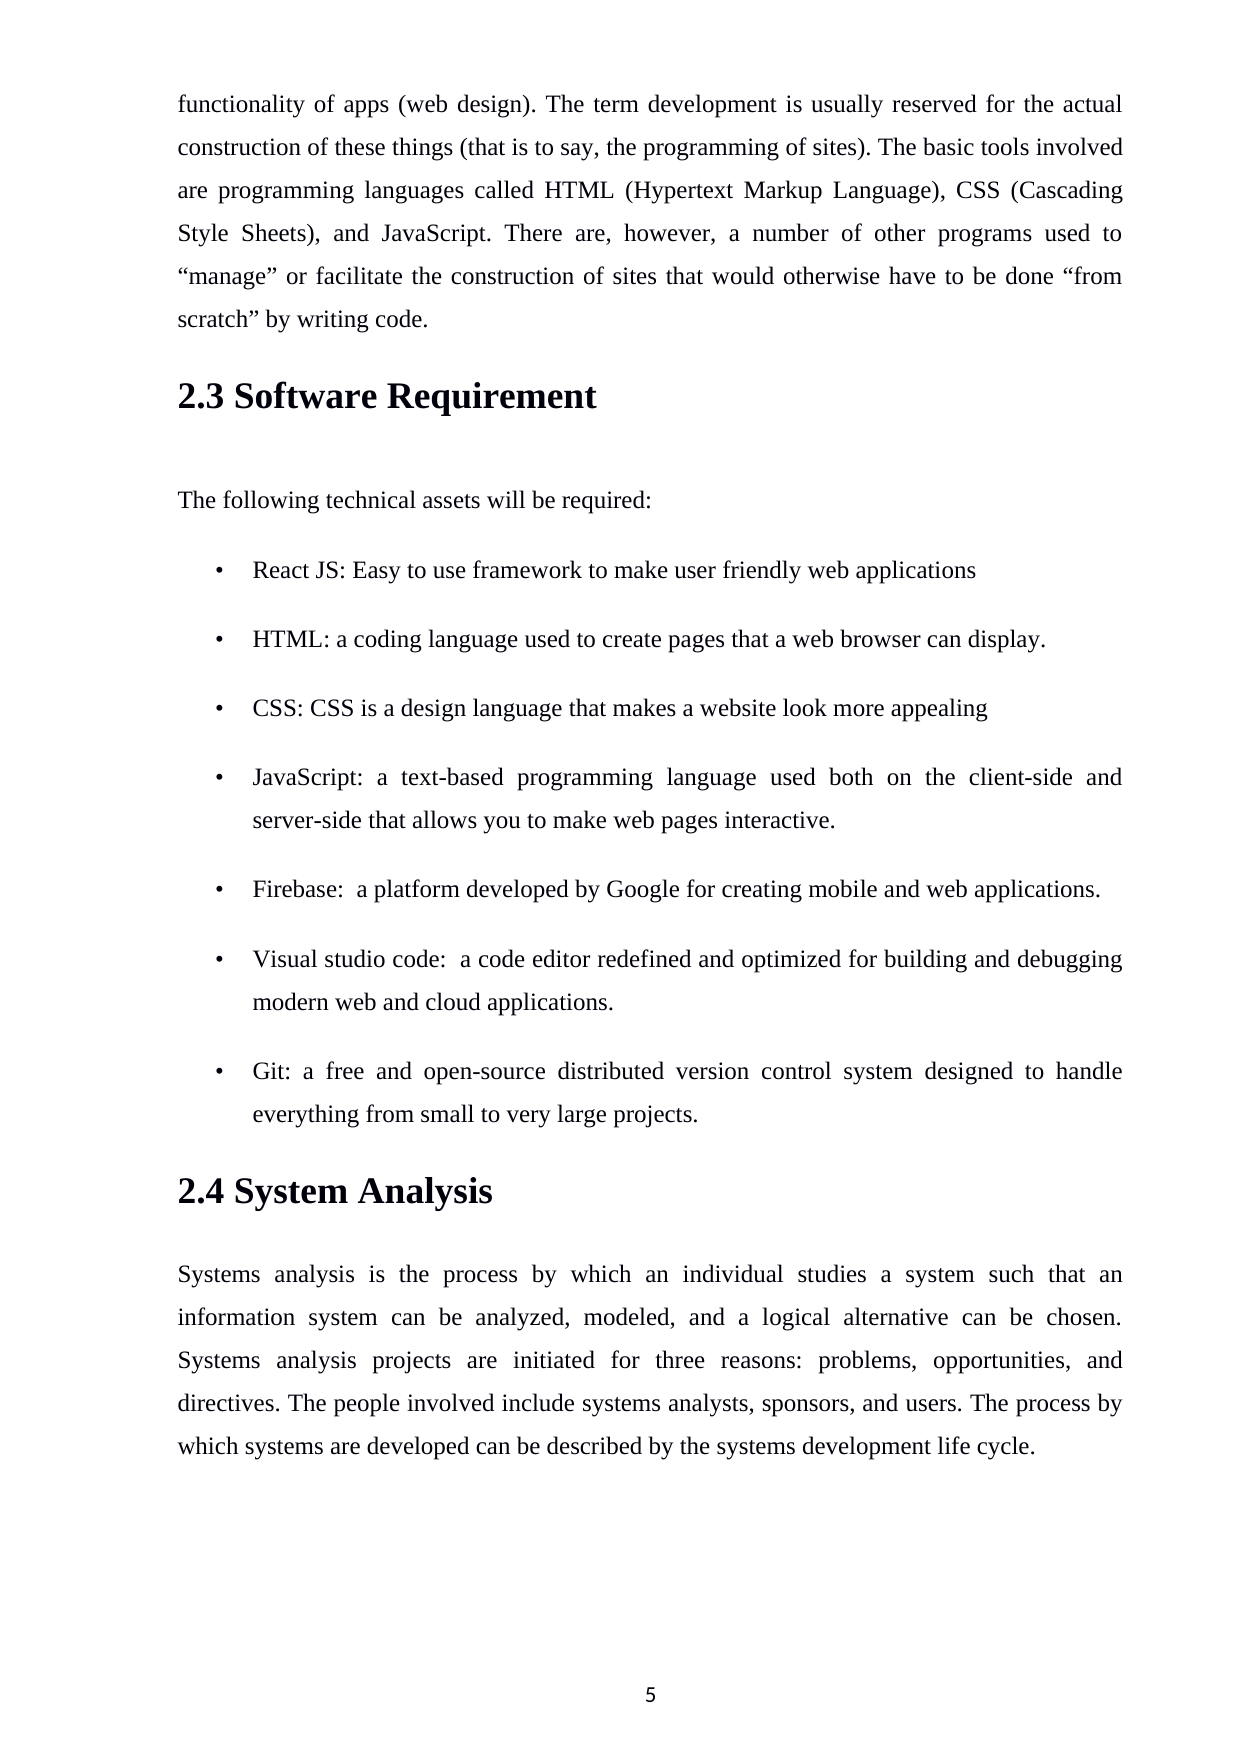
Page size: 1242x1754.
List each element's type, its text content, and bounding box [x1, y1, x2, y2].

text Systems analysis is the process by which an individual studies a system such that an information system can be analyzed, modeled, and a logical alternative can be chosen. Systems analysis projects are initiated for three reasons: problems, opportunities, and directives. The people involved include systems analysts, sponsors, and users. The process by which systems are developed can be described by the systems development life cycle. [177, 1259, 1123, 1460]
text The following technical assets will be required: [177, 486, 1123, 514]
text 2.4 System Analysis [177, 1168, 1123, 1211]
list Git: a free and open-source distributed version control system designed to handle everything from small to very large projects. [215, 1056, 1123, 1128]
list React JS: Easy to use framework to make user friendly web applications [215, 555, 1123, 583]
list HTML: a coding language used to create pages that a web browser can display. [215, 624, 1123, 653]
list Firebase: a platform developed by Google for creating mobile and web applications. [215, 874, 1123, 903]
list CSS: CSS is a design language that makes a website look more appealing [215, 693, 1123, 722]
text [177, 89, 1123, 333]
text 2.3 Software Requirement [177, 373, 1123, 417]
list Visual studio code: a code editor redefined and optimized for building and debugging modern web and cloud applications. [215, 944, 1123, 1016]
list JavaScript: a text-based programming language used both on the client-side and server-side that allows you to make web pages interactive. [215, 762, 1123, 834]
